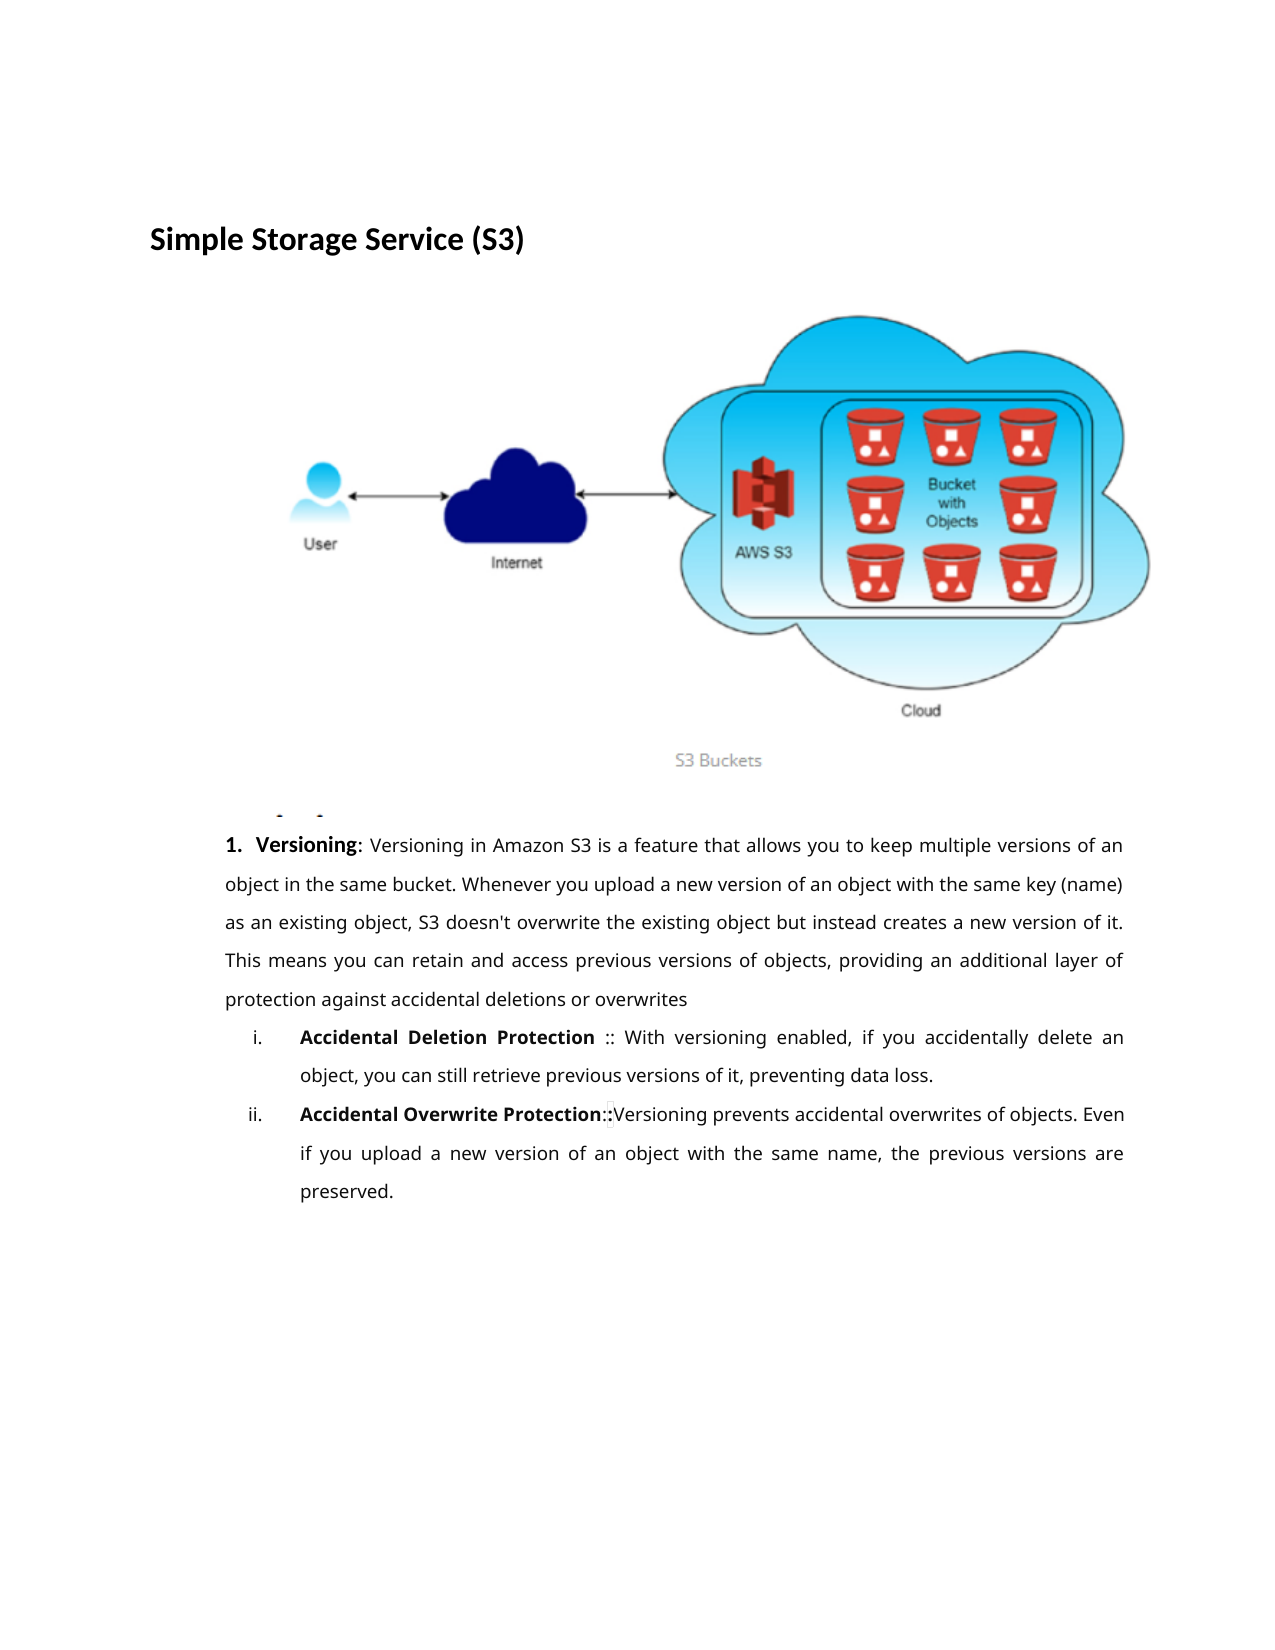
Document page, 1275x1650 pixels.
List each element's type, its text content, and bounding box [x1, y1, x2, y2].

picture [225, 285, 1200, 817]
list 1. Versioning: Versioning in Amazon S3 is a feature that allows you to keep multiple versions of an object in the same bucket. Whenever you upload a new version of an object with the same key (name) as an existing object, S3 doesn't overwrite the existing object but instead creates a new version of it. This means you can retain and access previous versions of objects, providing an additional layer of protection against accidental deletions or overwrites [225, 817, 1125, 1011]
text Simple Storage Service (S3) [150, 218, 1125, 258]
list Accidental Overwrite Protection::Versioning prevents accidental overwrites of objects. Even if you upload a new version of an object with the same name, the previous versions are preserved. [262, 1101, 1125, 1203]
list Accidental Deletion Protection :: With versioning enabled, if you accidentally delete an object, you can still retrieve previous versions of it, preventing data loss. [262, 1024, 1125, 1088]
